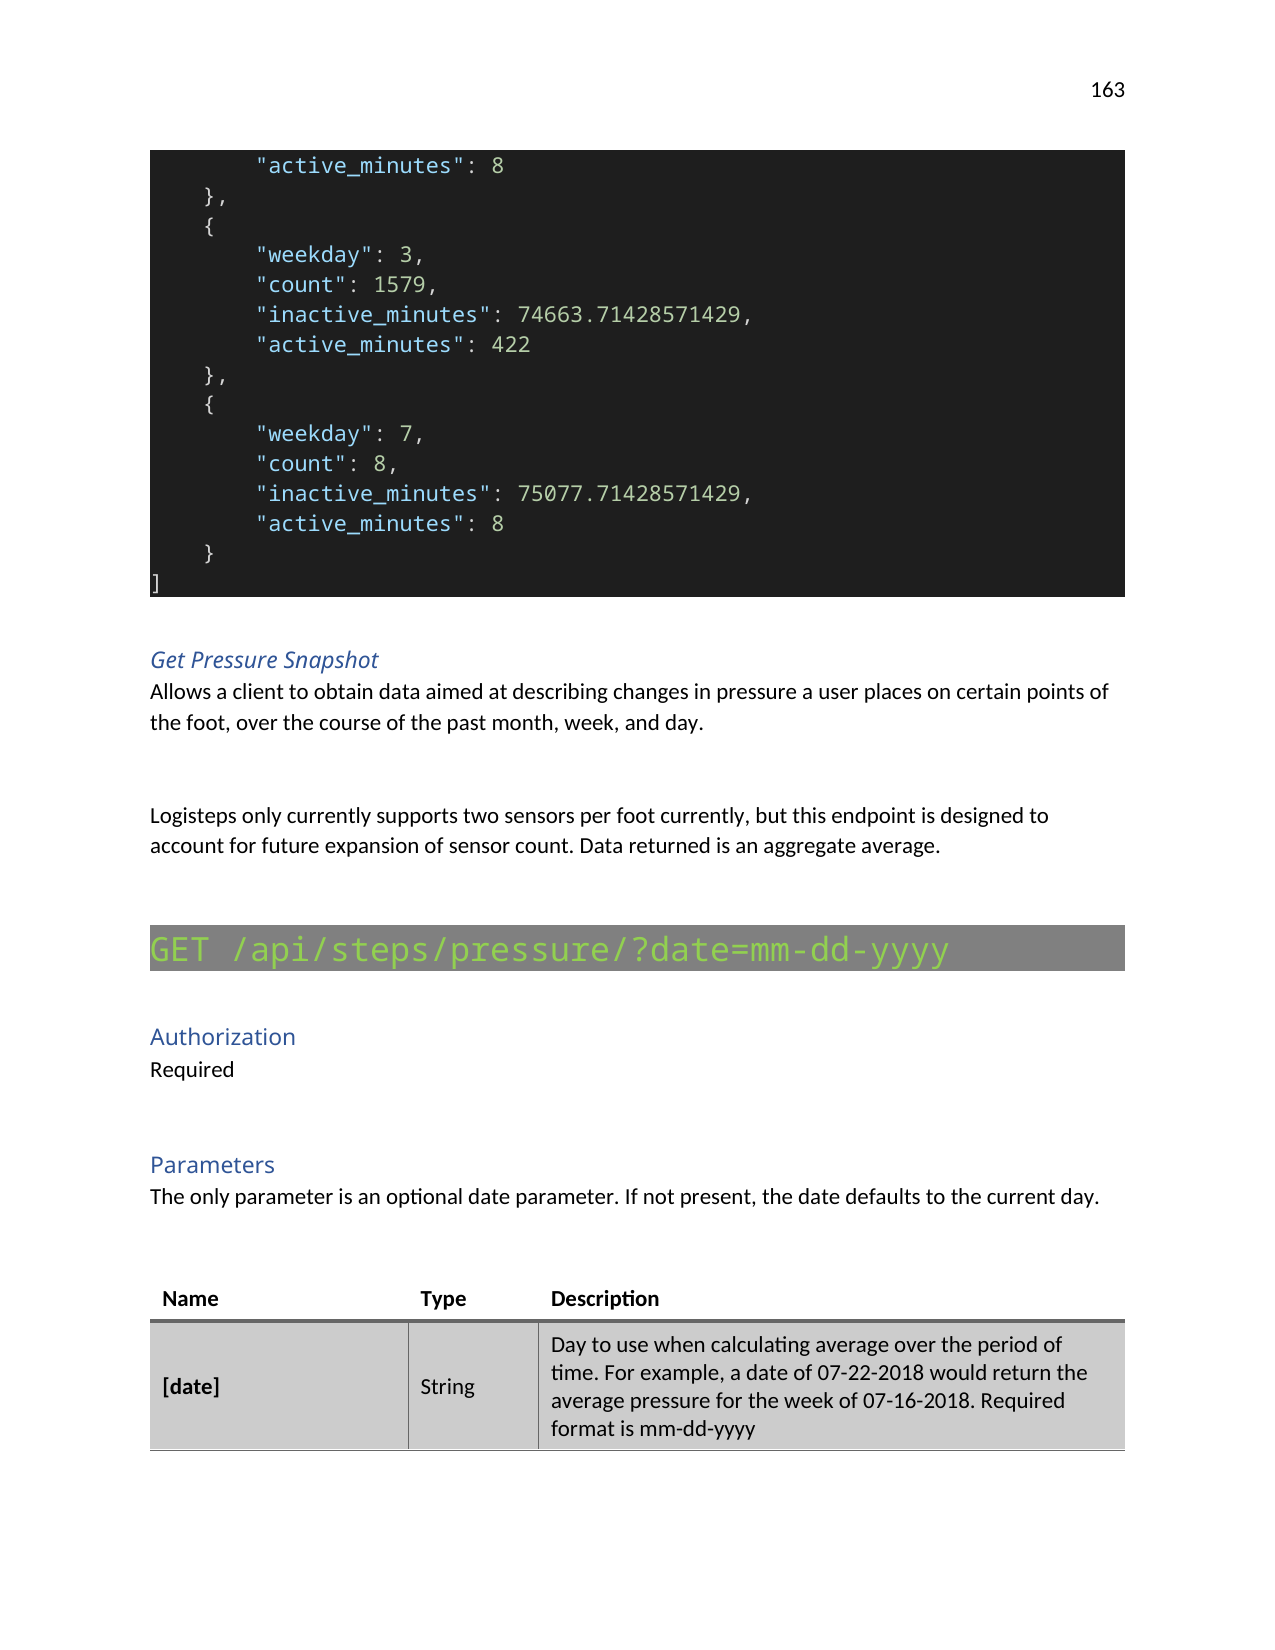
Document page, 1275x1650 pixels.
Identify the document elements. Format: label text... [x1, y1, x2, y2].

text }, [150, 180, 1125, 209]
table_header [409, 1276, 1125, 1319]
text { [150, 209, 1125, 239]
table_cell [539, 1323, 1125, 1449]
text "inactive_minutes": 74663.71428571429, [150, 299, 1125, 329]
text "count": 8, [150, 448, 1125, 478]
subtitle Authorization [150, 1021, 1125, 1052]
text "inactive_minutes": 75077.71428571429, [150, 478, 1125, 507]
text GET /api/steps/pressure/?date=mm-dd-yyyy [150, 925, 1125, 971]
text Allows a client to obtain data aimed at describing changes in pressure a user places on certain points of the foot, over the course of the past month, week, and day. [150, 677, 1125, 736]
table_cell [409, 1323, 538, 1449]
text ] [150, 567, 1125, 597]
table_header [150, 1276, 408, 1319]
text { [150, 388, 1125, 418]
text Logisteps only currently supports two sensors per foot currently, but this endpoint is designed to account for future expansion of sensor count. Data returned is an aggregate average. [150, 801, 1125, 860]
text } [150, 537, 1125, 567]
text "weekday": 7, [150, 418, 1125, 448]
text "count": 1579, [150, 269, 1125, 299]
text "active_minutes": 422 [150, 329, 1125, 358]
text "active_minutes": 8 [150, 507, 1125, 537]
text Required [150, 1055, 1125, 1083]
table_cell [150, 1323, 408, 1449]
text The only parameter is an optional date parameter. If not present, the date defaults to the current day. [150, 1182, 1125, 1211]
subtitle Get Pressure Snapshot [150, 644, 1125, 675]
text "weekday": 3, [150, 239, 1125, 269]
text "active_minutes": 8 [150, 150, 1125, 180]
text }, [150, 358, 1125, 388]
subtitle Parameters [150, 1149, 1125, 1180]
